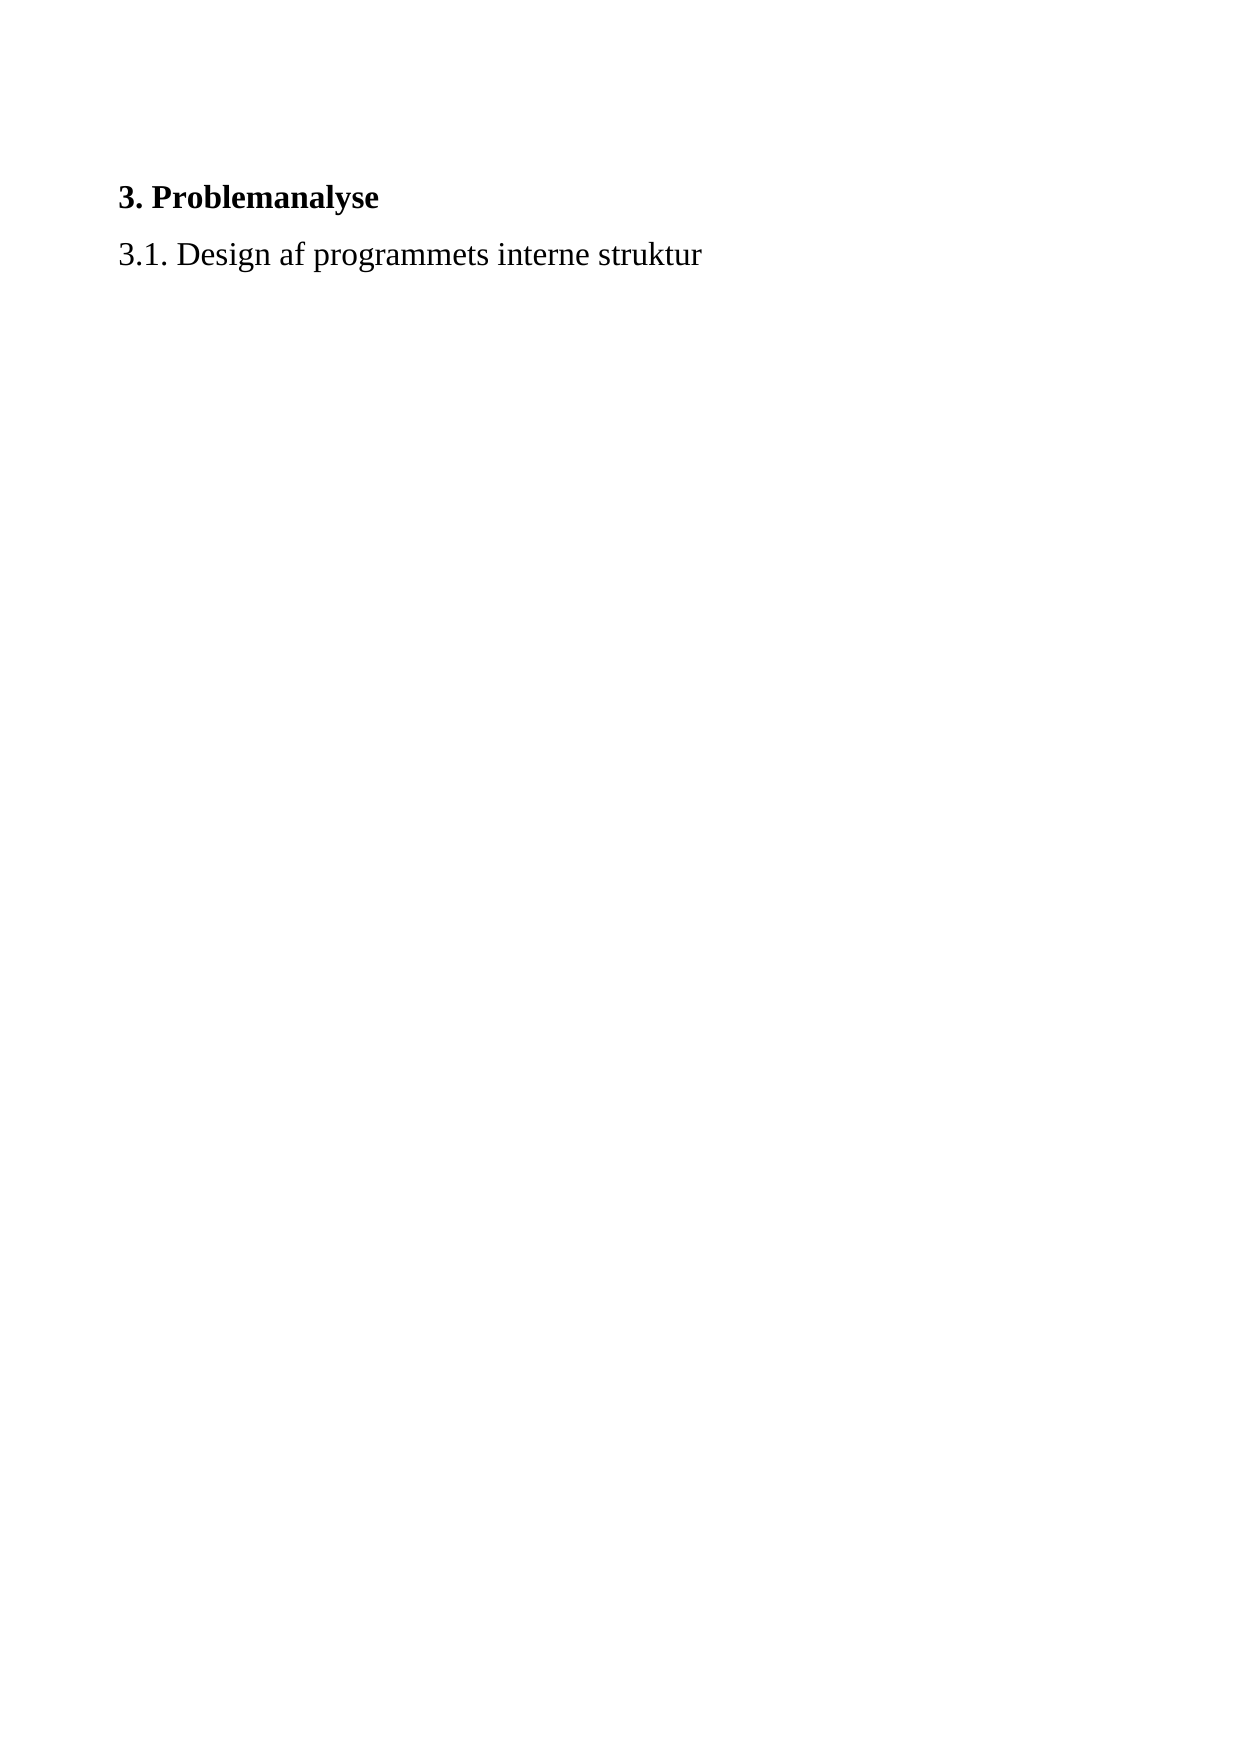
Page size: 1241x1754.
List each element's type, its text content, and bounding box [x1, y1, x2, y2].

subtitle 3.1. Design af programmets interne struktur [118, 235, 1122, 273]
subtitle 3. Problemanalyse [118, 177, 1122, 216]
